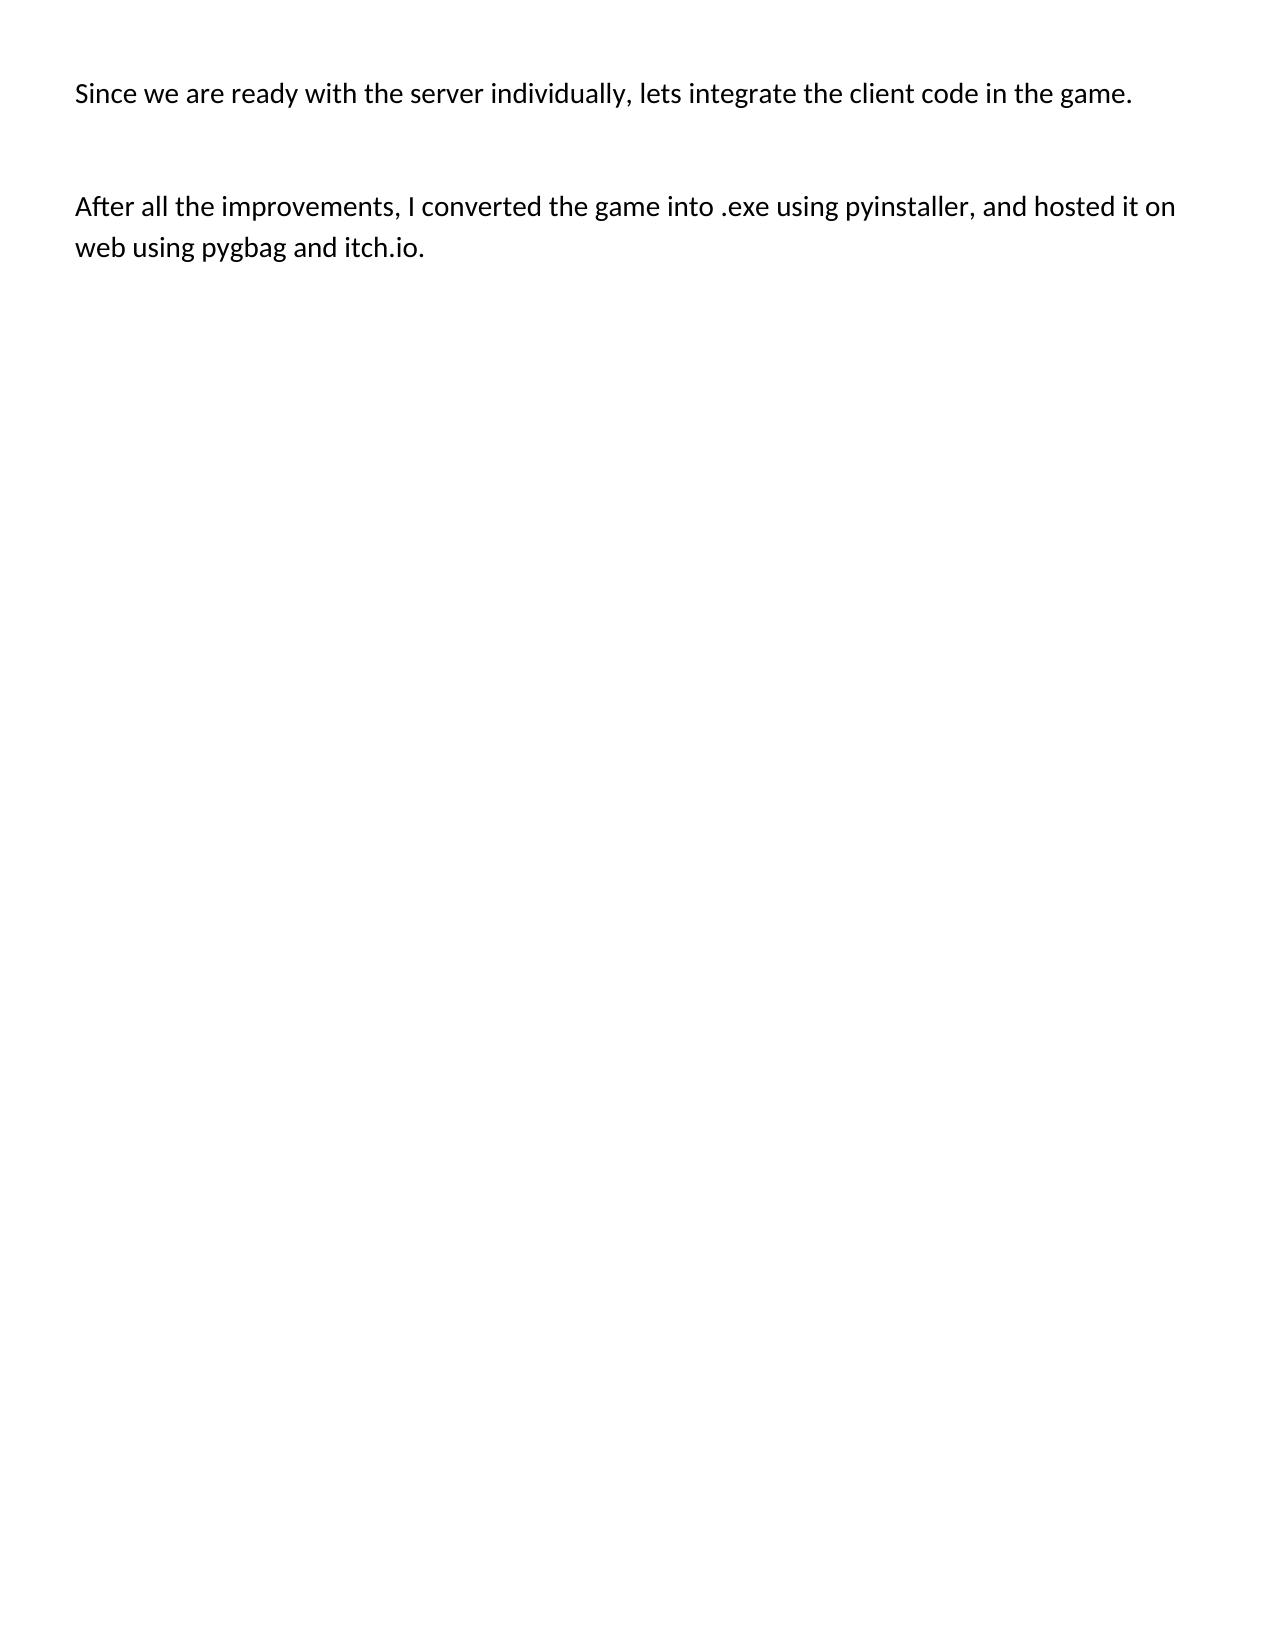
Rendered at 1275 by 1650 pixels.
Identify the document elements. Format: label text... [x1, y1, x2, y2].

text Since we are ready with the server individually, lets integrate the client code in the game. [75, 75, 1200, 143]
text After all the improvements, I converted the game into .exe using pyinstaller, and hosted it on web using pygbag and itch.io. [75, 188, 1200, 297]
